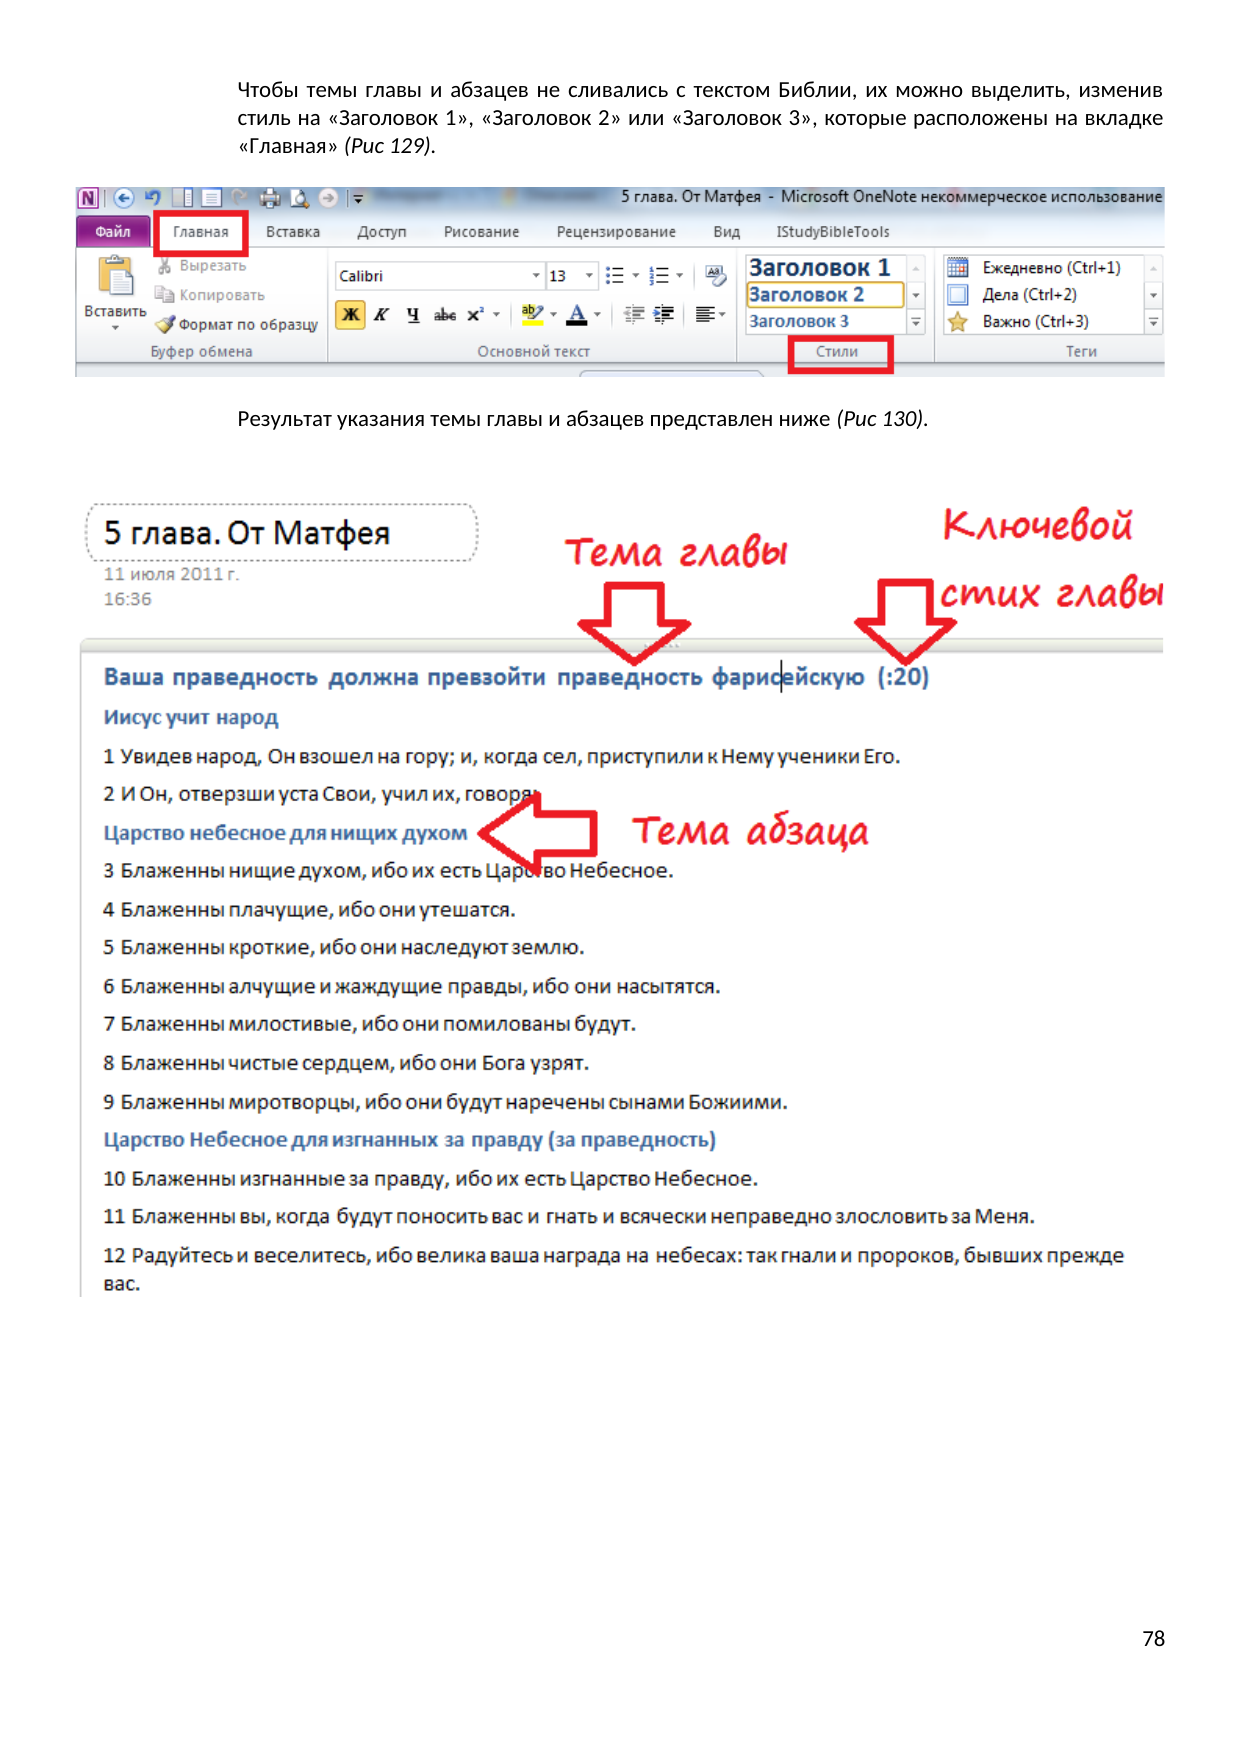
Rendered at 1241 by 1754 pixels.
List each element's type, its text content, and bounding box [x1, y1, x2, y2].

picture [75, 187, 1165, 377]
list Чтобы темы главы и абзацев не сливались с текстом Библии, их можно выделить, изменив стиль на «Заголовок 1», «Заголовок 2» или «Заголовок 3», которые расположены на вкладке «Главная» (Рис 129). [237, 75, 1165, 159]
picture [77, 485, 1164, 1297]
list Результат указания темы главы и абзацев представлен ниже (Рис 130). [237, 404, 1165, 432]
